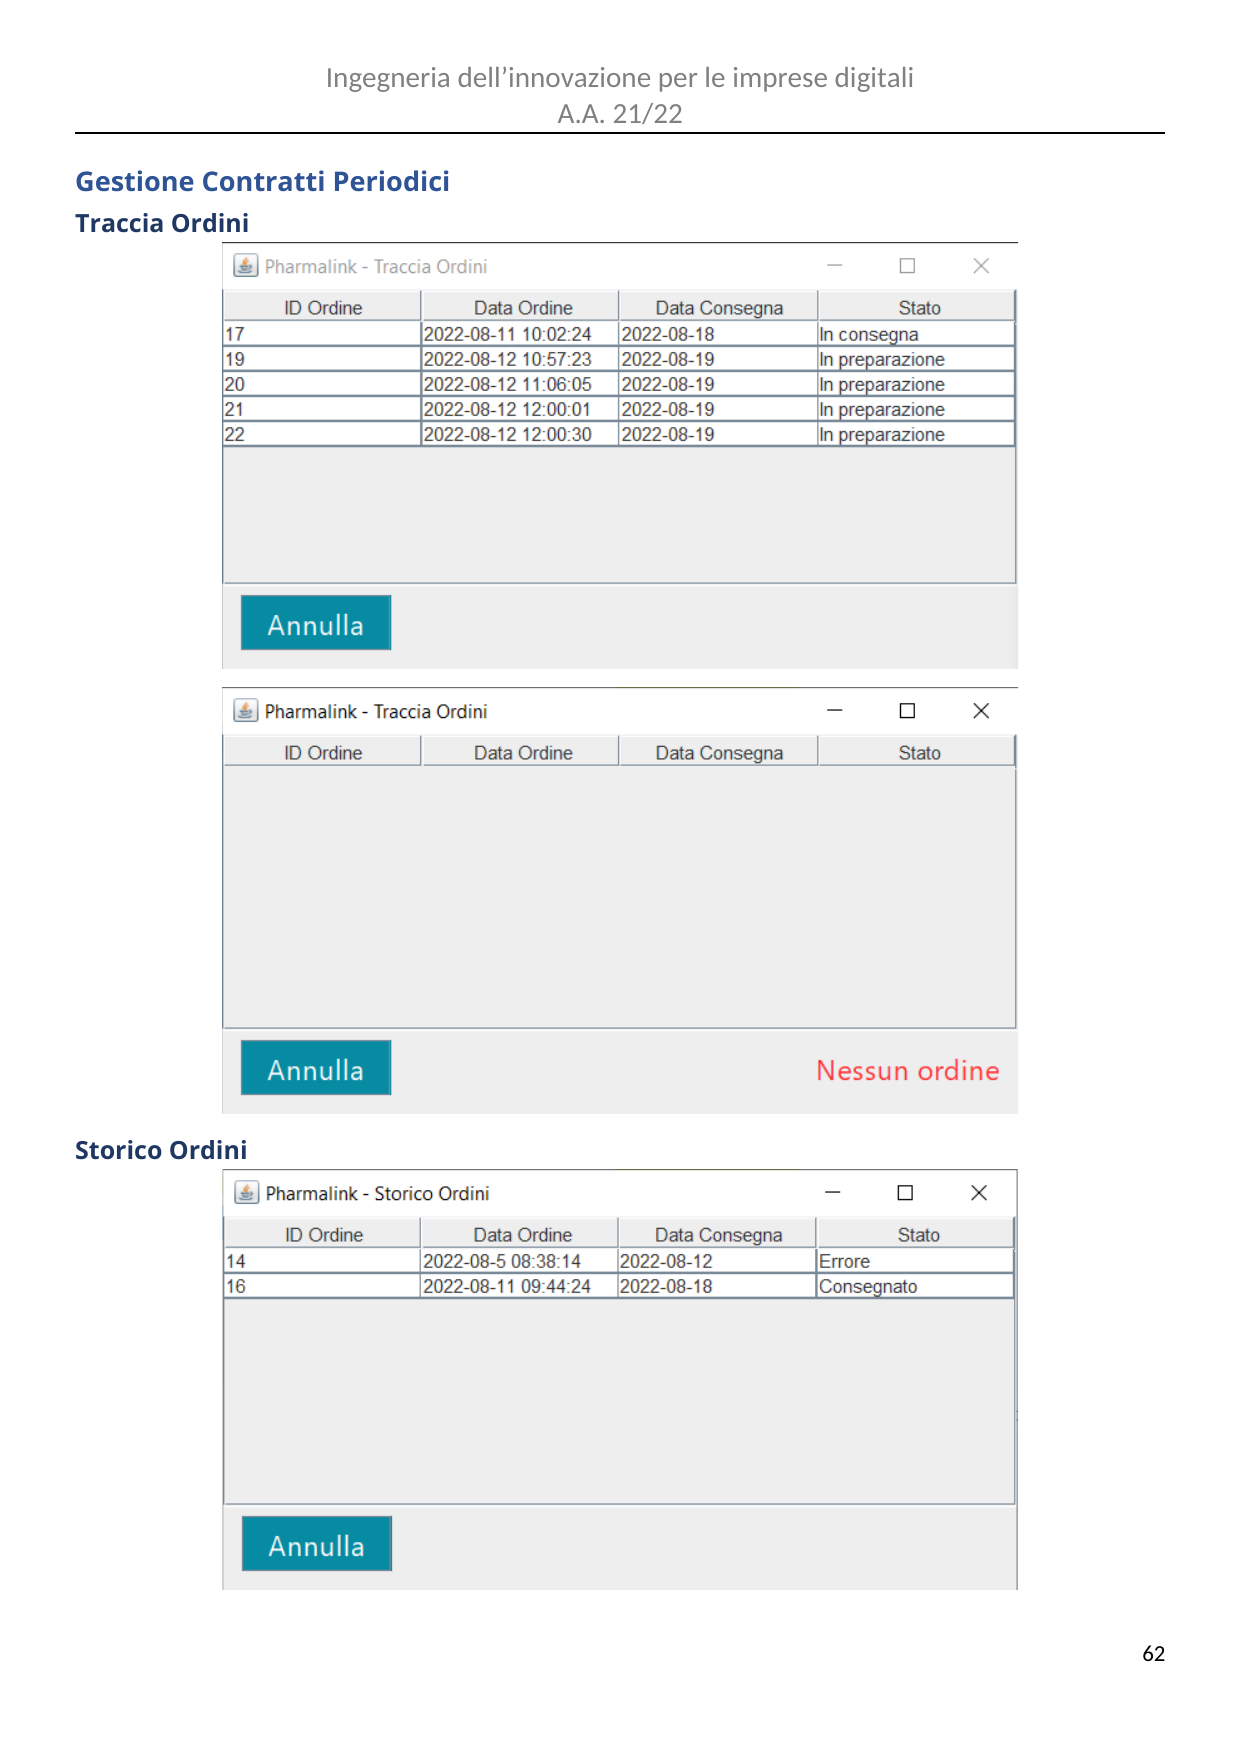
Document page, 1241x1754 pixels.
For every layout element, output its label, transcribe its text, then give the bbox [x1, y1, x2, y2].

picture [222, 687, 1019, 1114]
subtitle Traccia Ordini [75, 206, 1165, 240]
picture [222, 1169, 1018, 1590]
subtitle Storico Ordini [75, 1133, 1165, 1167]
subtitle Gestione Contratti Periodici [75, 162, 1165, 199]
picture [222, 242, 1019, 669]
